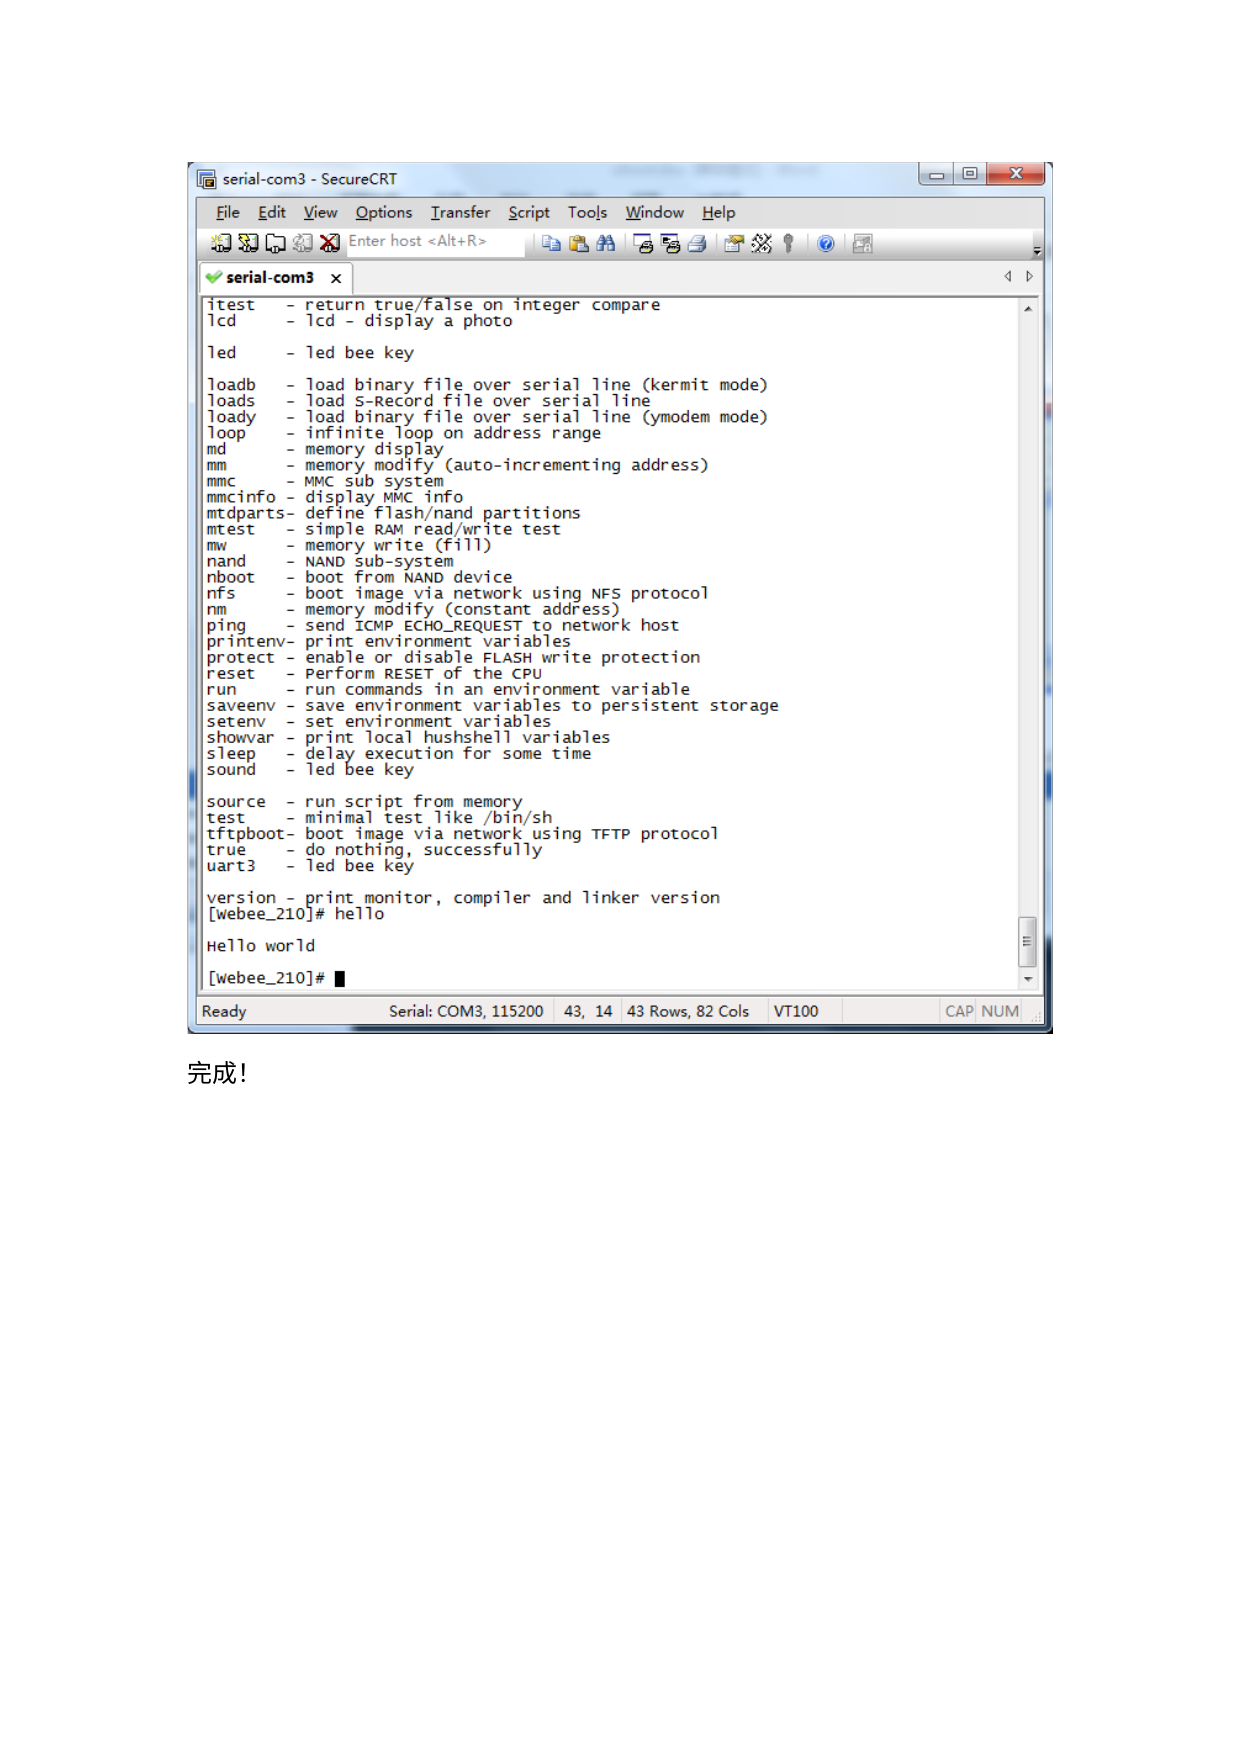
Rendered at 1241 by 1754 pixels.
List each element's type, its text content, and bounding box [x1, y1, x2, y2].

text 完成！ [187, 1039, 1053, 1104]
picture [187, 162, 1053, 1034]
